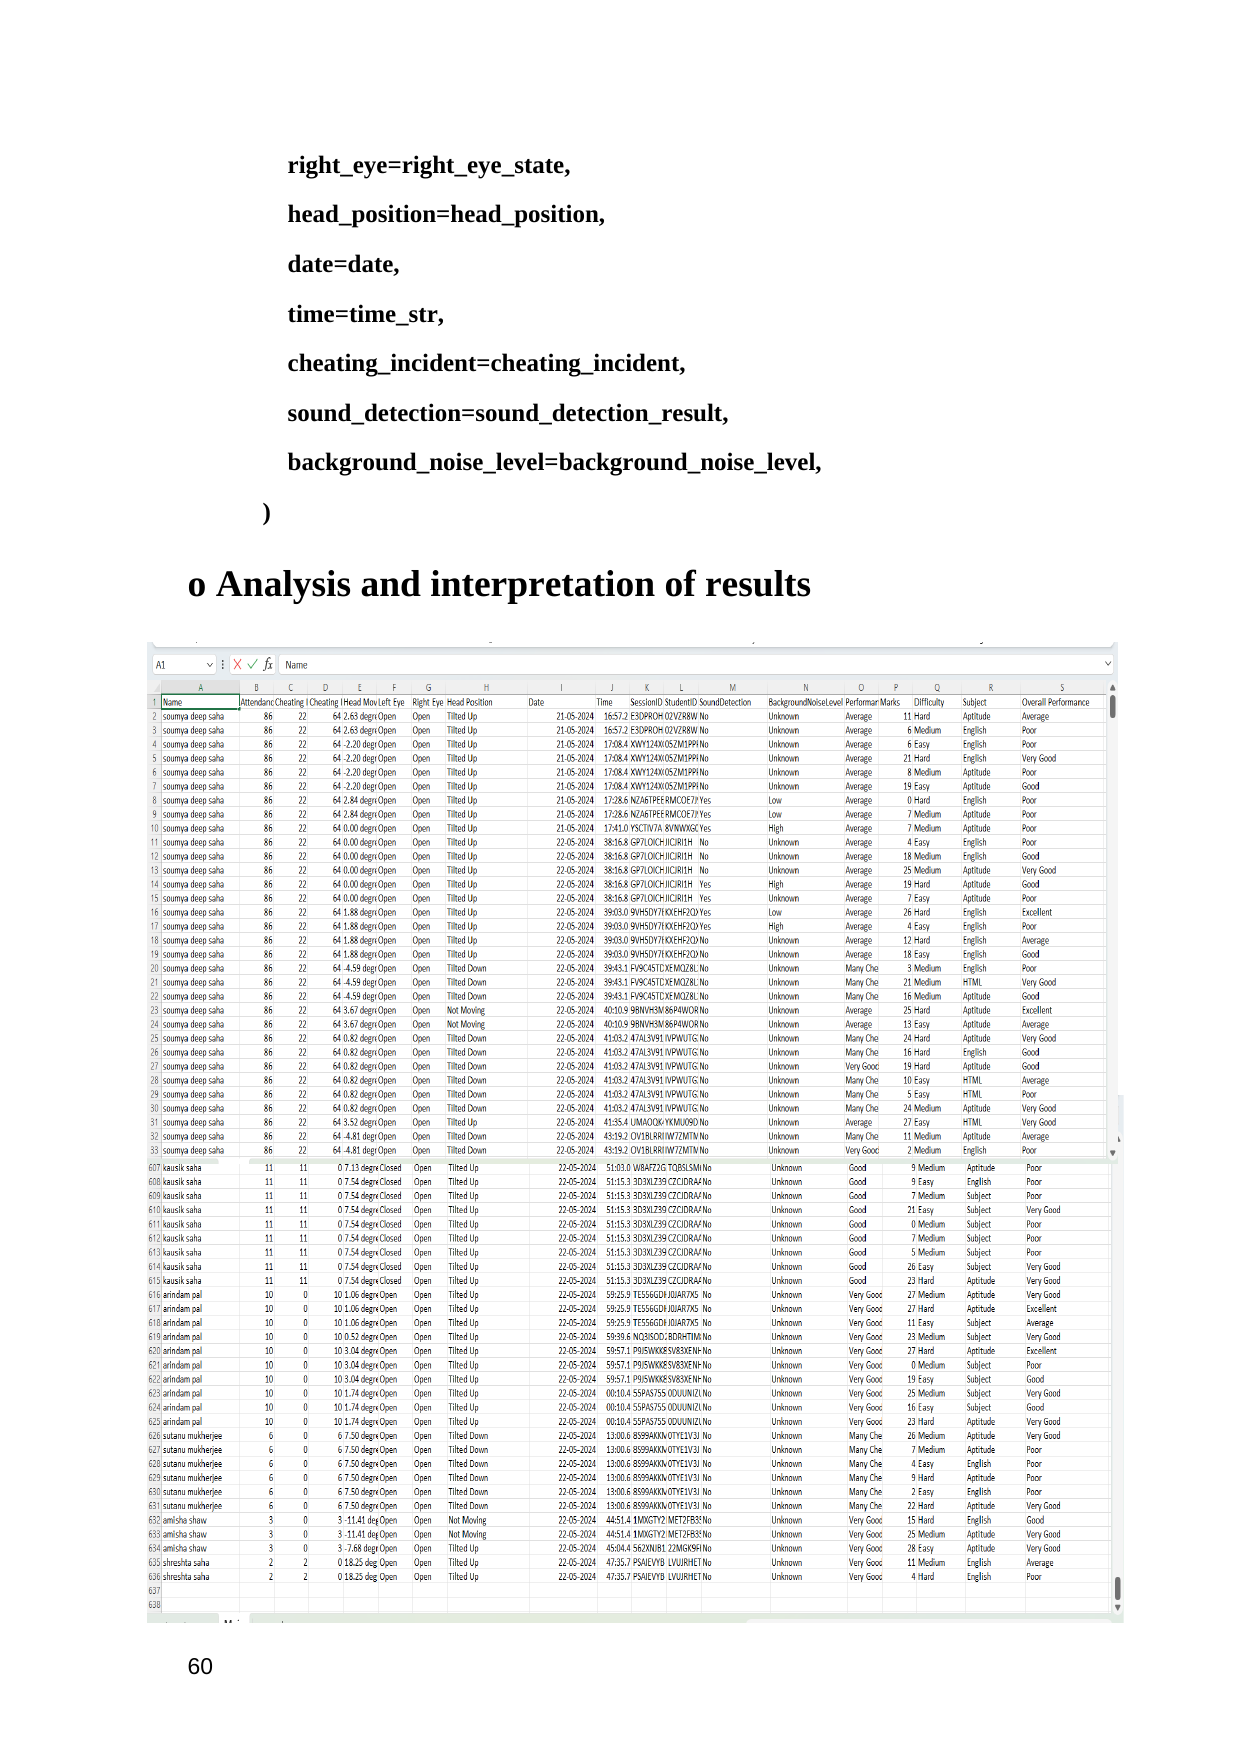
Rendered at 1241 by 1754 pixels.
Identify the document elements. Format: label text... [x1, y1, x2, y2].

text background_noise_level=background_noise_level, [187, 447, 1053, 476]
text date=date, [187, 249, 1053, 278]
text sound_detection=sound_detection_result, [187, 398, 1053, 427]
text ) [187, 497, 1053, 526]
text time=time_str, [187, 299, 1053, 327]
text o Analysis and interpretation of results [187, 561, 1053, 604]
text right_eye=right_eye_state, [187, 150, 1053, 179]
text cheating_incident=cheating_incident, [187, 348, 1053, 377]
text head_position=head_position, [187, 199, 1053, 228]
picture [147, 642, 1124, 1623]
